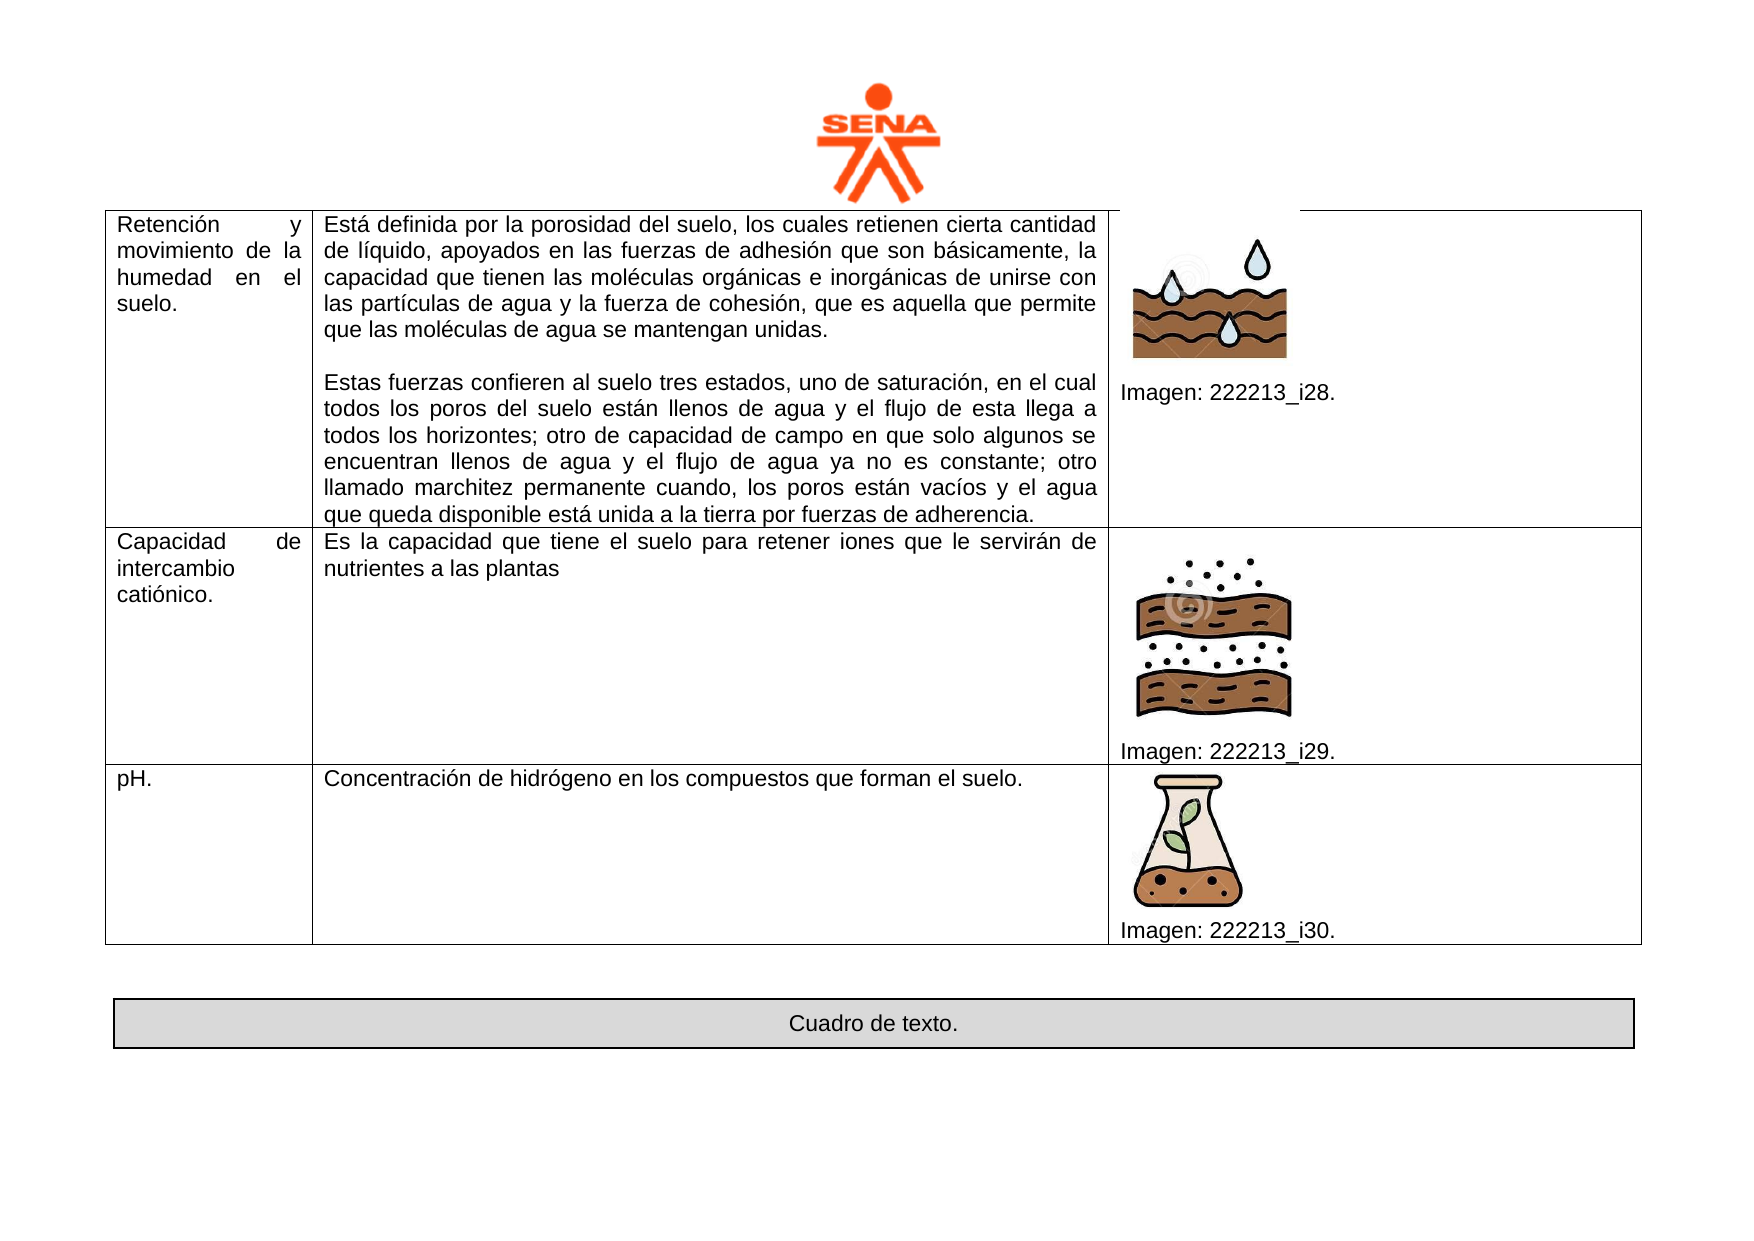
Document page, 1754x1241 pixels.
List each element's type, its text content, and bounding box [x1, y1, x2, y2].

picture [1120, 528, 1319, 733]
picture [1120, 210, 1300, 375]
table_cell Imagen: 222213_i28. [1109, 211, 1641, 527]
table_cell Retención y movimiento de la humedad en el suelo. [106, 211, 312, 527]
table_cell Está definida por la porosidad del suelo, los cuales retienen cierta cantidad de líquido, apoyados en las fuerzas de adhesión que son básicamente, la capacidad que tienen las moléculas orgánicas e inorgánicas de unirse con las partículas de agua y la fuerza de cohesión, que es aquella que permite que las moléculas de agua se mantengan unidas. Estas fuerzas confieren al suelo tres estados, uno de saturación, en el cual todos los poros del suelo están llenos de agua y el flujo de esta llega a todos los horizontes; otro de capacidad de campo en que solo algunos se encuentran llenos de agua y el flujo de agua ya no es constante; otro llamado marchitez permanente cuando, los poros están vacíos y el agua que queda disponible está unida a la tierra por fuerzas de adherencia. [313, 211, 1108, 527]
picture [805, 75, 949, 210]
table_cell Imagen: 222213_i30. [1109, 765, 1641, 944]
table_cell Imagen: 222213_i29. [1109, 528, 1641, 764]
table_cell Es la capacidad que tiene el suelo para retener iones que le servirán de nutrientes a las plantas [313, 528, 1108, 764]
picture [1120, 765, 1259, 913]
table_cell pH. [106, 765, 312, 944]
table_header Cuadro de texto. [115, 1000, 1633, 1047]
table_cell Capacidad de intercambio catiónico. [106, 528, 312, 764]
table_cell Concentración de hidrógeno en los compuestos que forman el suelo. [313, 765, 1108, 944]
